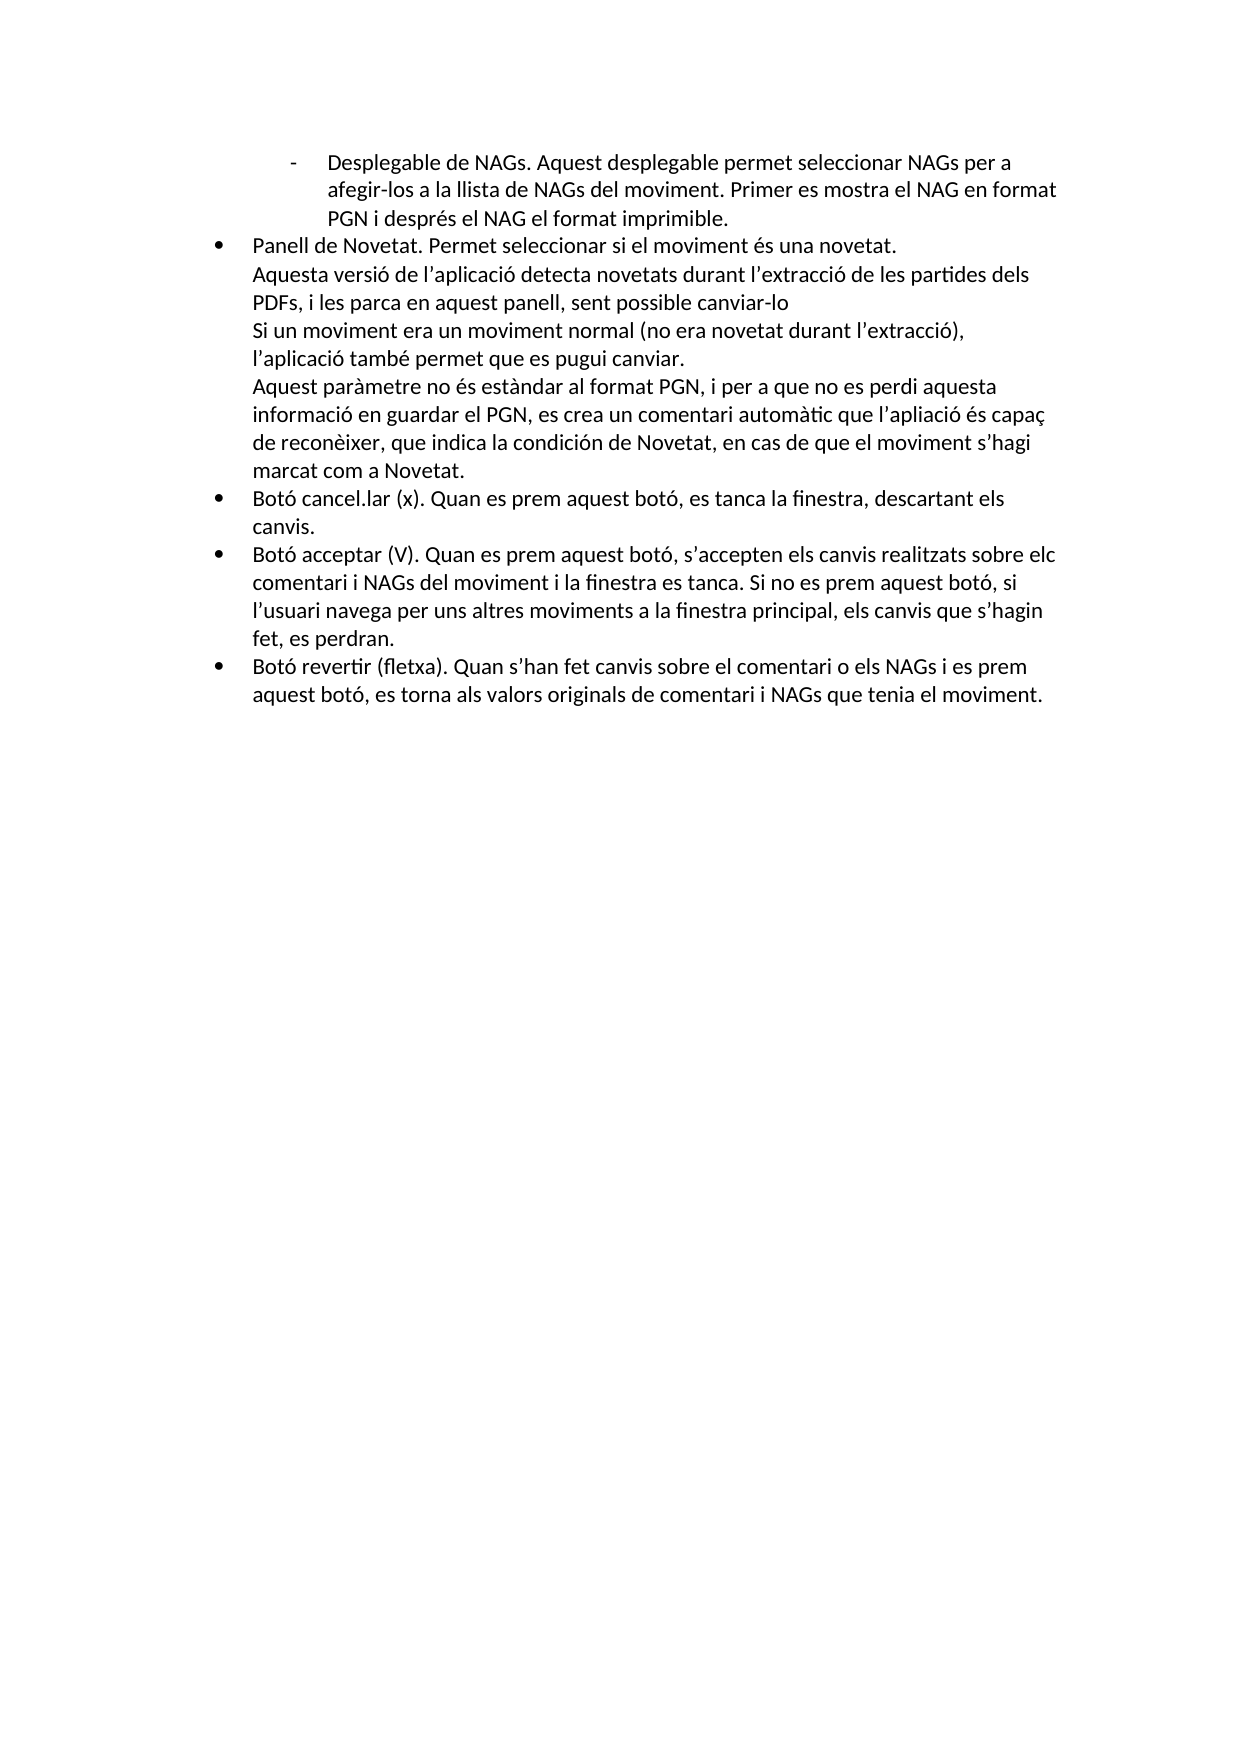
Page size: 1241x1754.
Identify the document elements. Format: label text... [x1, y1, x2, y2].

text Si un moviment era un moviment normal (no era novetat durant l’extracció), l’aplicació també permet que es pugui canviar. [252, 316, 1063, 372]
list Panell de Novetat. Permet seleccionar si el moviment és una novetat. [215, 232, 1063, 260]
text Aquesta versió de l’aplicació detecta novetats durant l’extracció de les partides dels PDFs, i les parca en aquest panell, sent possible canviar-lo [252, 260, 1063, 316]
list Botó acceptar (V). Quan es prem aquest botó, s’accepten els canvis realitzats sobre elc comentari i NAGs del moviment i la finestra es tanca. Si no es prem aquest botó, si l’usuari navega per uns altres moviments a la finestra principal, els canvis que s’hagin fet, es perdran. [215, 540, 1063, 652]
text Aquest paràmetre no és estàndar al format PGN, i per a que no es perdi aquesta informació en guardar el PGN, es crea un comentari automàtic que l’apliació és capaç de reconèixer, que indica la condición de Novetat, en cas de que el moviment s’hagi marcat com a Novetat. [252, 372, 1063, 484]
list Desplegable de NAGs. Aquest desplegable permet seleccionar NAGs per a afegir-los a la llista de NAGs del moviment. Primer es mostra el NAG en format PGN i després el NAG el format imprimible. [290, 148, 1063, 232]
list Botó revertir (fletxa). Quan s’han fet canvis sobre el comentari o els NAGs i es prem aquest botó, es torna als valors originals de comentari i NAGs que tenia el moviment. [215, 652, 1063, 708]
list Botó cancel.lar (x). Quan es prem aquest botó, es tanca la finestra, descartant els canvis. [215, 484, 1063, 540]
